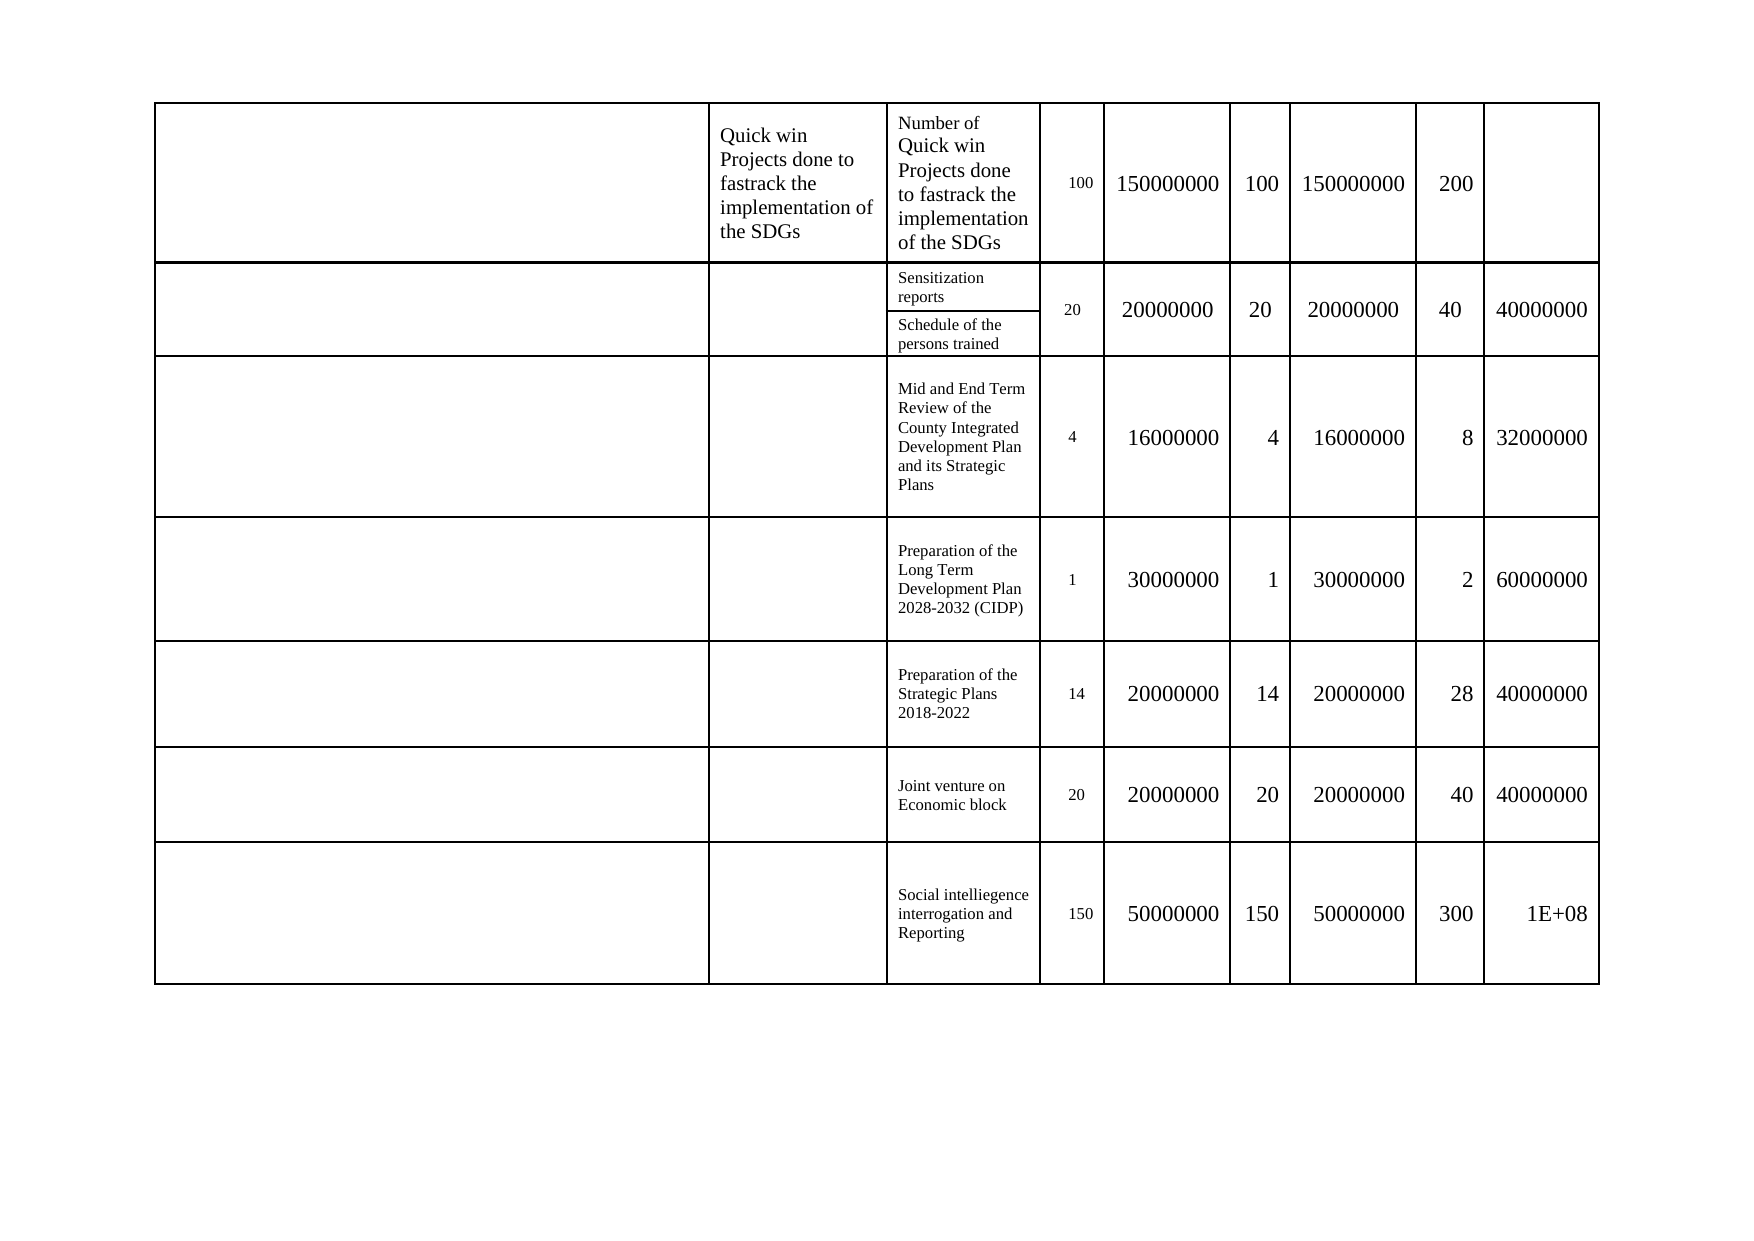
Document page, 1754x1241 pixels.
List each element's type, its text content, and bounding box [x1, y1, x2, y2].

table_cell 40000000 [1485, 264, 1598, 355]
table_cell 40000000 [1485, 642, 1598, 746]
table_cell 150 [1041, 843, 1103, 983]
table_cell [156, 518, 708, 639]
table_cell 1 [1231, 518, 1289, 639]
table_cell 20000000 [1105, 264, 1229, 355]
table_cell [156, 642, 708, 746]
table_cell 100 [1231, 104, 1289, 261]
table_cell 150000000 [1105, 104, 1229, 261]
table_cell 28 [1417, 642, 1483, 746]
table_cell 1E+08 [1485, 843, 1598, 983]
table_cell [156, 843, 708, 983]
table_cell 32000000 [1485, 357, 1598, 516]
table_cell [156, 264, 708, 355]
table_cell [156, 357, 708, 516]
table_cell 4 [1041, 357, 1103, 516]
table_cell Schedule of the persons trained [888, 312, 1039, 355]
table_cell [710, 748, 886, 841]
table_cell 40000000 [1485, 748, 1598, 841]
table_cell Sensitization reports [888, 264, 1039, 310]
table_cell 20 [1231, 748, 1289, 841]
table_cell 20 [1041, 264, 1103, 355]
table_cell 20000000 [1105, 642, 1229, 746]
table_cell [710, 264, 886, 355]
table_cell Mid and End Term Review of the County Integrated Development Plan and its Strategic Plans [888, 357, 1039, 516]
table_cell Preparation of the Long Term Development Plan 2028-2032 (CIDP) [888, 518, 1039, 639]
table_cell 150 [1231, 843, 1289, 983]
table_cell Number of Quick win Projects done to fastrack the implementation of the SDGs [888, 104, 1039, 261]
table_cell 2 [1417, 518, 1483, 639]
table_cell 20000000 [1291, 642, 1415, 746]
table_cell 20000000 [1291, 264, 1415, 355]
table_cell 20000000 [1105, 748, 1229, 841]
table_cell 16000000 [1105, 357, 1229, 516]
table_cell [710, 518, 886, 639]
table_cell 200 [1417, 104, 1483, 261]
table_cell 40 [1417, 264, 1483, 355]
table_cell 8 [1417, 357, 1483, 516]
table_cell [710, 642, 886, 746]
table_cell 1 [1041, 518, 1103, 639]
table_cell 150000000 [1291, 104, 1415, 261]
table_cell 14 [1231, 642, 1289, 746]
table_cell 50000000 [1291, 843, 1415, 983]
table_cell 20 [1041, 748, 1103, 841]
table_cell 20000000 [1291, 748, 1415, 841]
table_cell Social intelliegence interrogation and Reporting [888, 843, 1039, 983]
table_cell 100 [1041, 104, 1103, 261]
table_cell [156, 748, 708, 841]
table_cell [1485, 104, 1598, 261]
table_cell Joint venture on Economic block [888, 748, 1039, 841]
table_cell 50000000 [1105, 843, 1229, 983]
table_cell 300 [1417, 843, 1483, 983]
table_cell Preparation of the Strategic Plans 2018-2022 [888, 642, 1039, 746]
table_cell 30000000 [1291, 518, 1415, 639]
table_cell [710, 357, 886, 516]
table_cell 30000000 [1105, 518, 1229, 639]
table_cell [710, 843, 886, 983]
table_cell 60000000 [1485, 518, 1598, 639]
table_cell 40 [1417, 748, 1483, 841]
table_cell Quick win Projects done to fastrack the implementation of the SDGs [710, 104, 886, 261]
table_cell 20 [1231, 264, 1289, 355]
table_cell 16000000 [1291, 357, 1415, 516]
table_cell 4 [1231, 357, 1289, 516]
table_cell 14 [1041, 642, 1103, 746]
